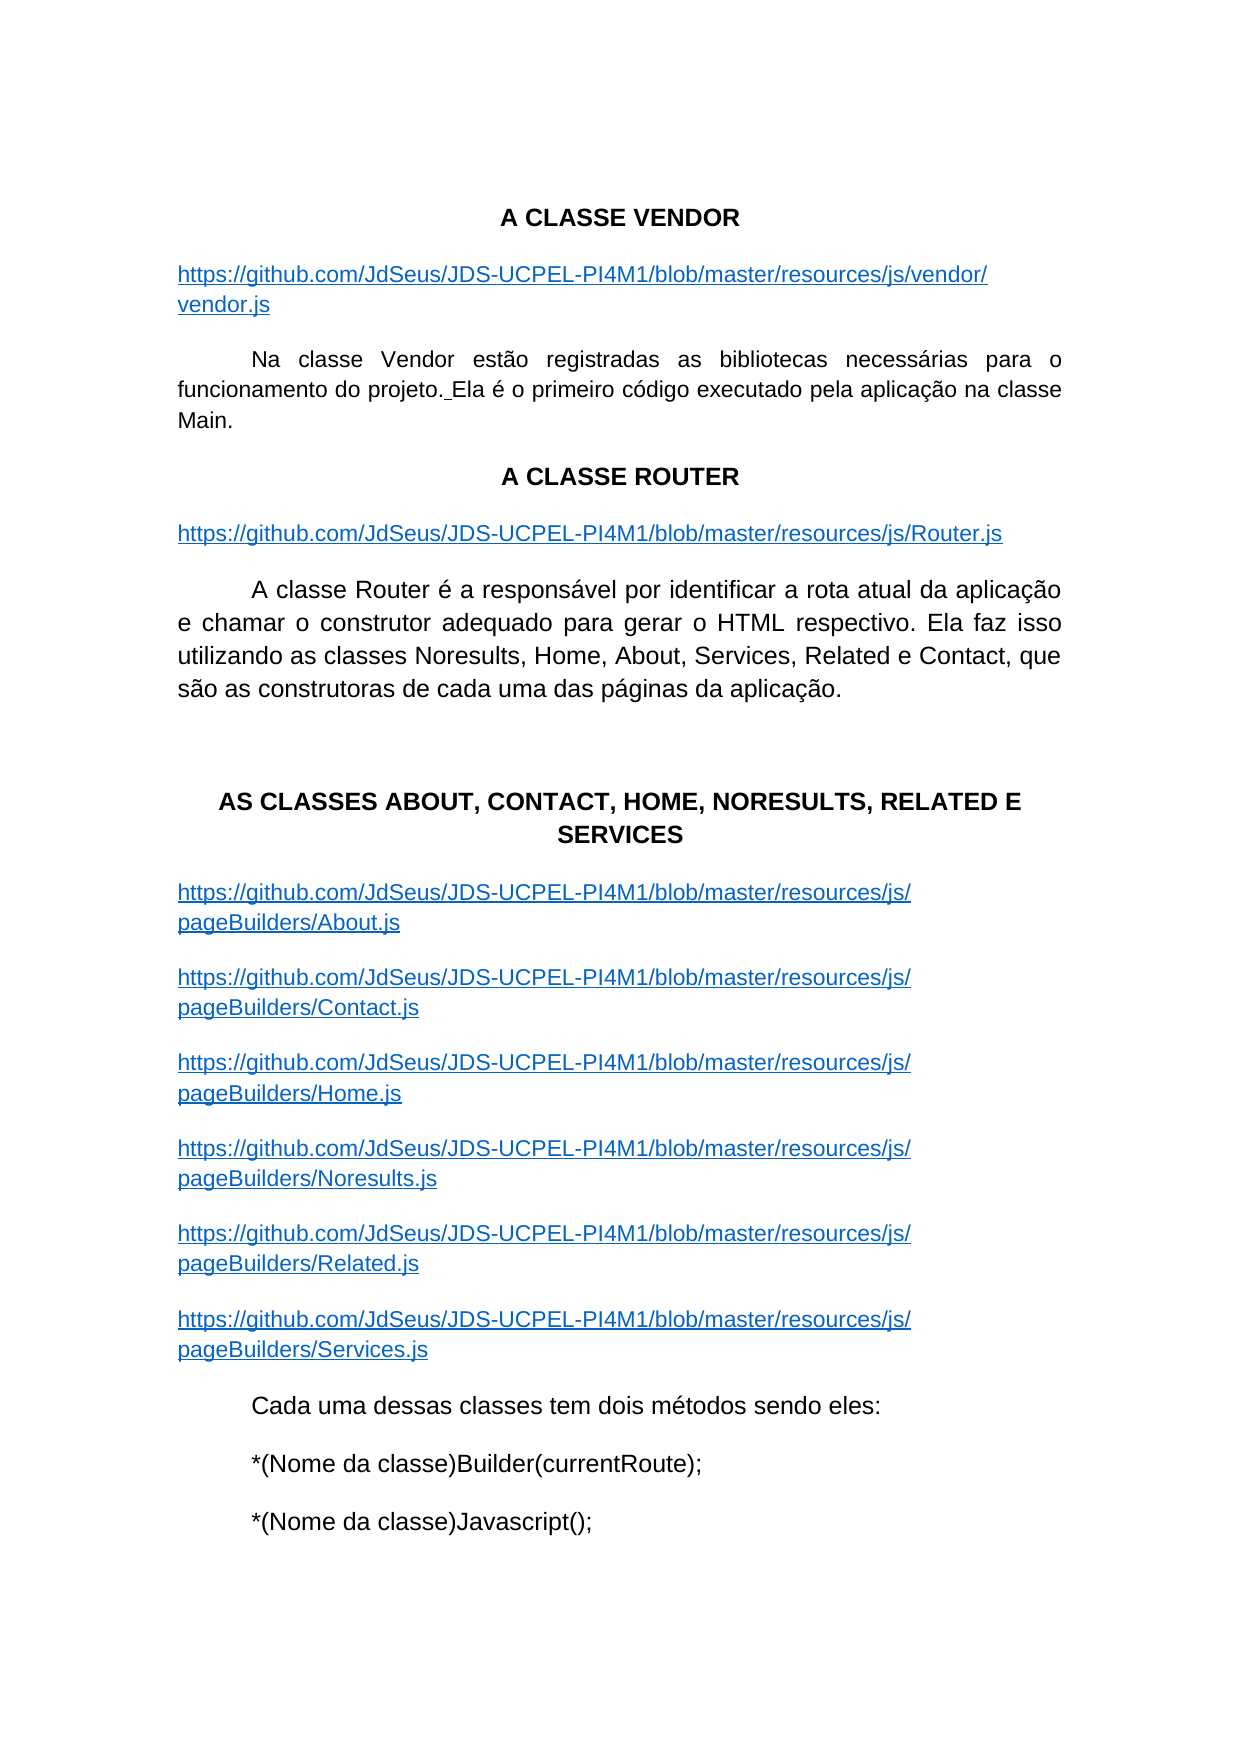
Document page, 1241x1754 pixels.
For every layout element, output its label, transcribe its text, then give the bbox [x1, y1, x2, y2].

text https://github.com/JdSeus/JDS-UCPEL-PI4M1/blob/master/resources/js/pageBuilders/Noresults.js [177, 1135, 1063, 1191]
text Na classe Vendor estão registradas as bibliotecas necessárias para o funcionamento do projeto. Ela é o primeiro código executado pela aplicação na classe Main. [177, 346, 1063, 433]
text *(Nome da classe)Javascript(); [177, 1507, 1063, 1536]
text https://github.com/JdSeus/JDS-UCPEL-PI4M1/blob/master/resources/js/pageBuilders/Services.js [177, 1306, 1063, 1362]
text Cada uma dessas classes tem dois métodos sendo eles: [177, 1391, 1063, 1420]
text A CLASSE ROUTER [177, 462, 1063, 491]
text https://github.com/JdSeus/JDS-UCPEL-PI4M1/blob/master/resources/js/pageBuilders/Related.js [177, 1220, 1063, 1277]
text https://github.com/JdSeus/JDS-UCPEL-PI4M1/blob/master/resources/js/pageBuilders/Home.js [177, 1049, 1063, 1106]
text https://github.com/JdSeus/JDS-UCPEL-PI4M1/blob/master/resources/js/vendor/vendor.js [177, 261, 1063, 317]
text A CLASSE VENDOR [177, 203, 1063, 232]
text AS CLASSES ABOUT, CONTACT, HOME, NORESULTS, RELATED E SERVICES [177, 787, 1063, 849]
text *(Nome da classe)Builder(currentRoute); [177, 1449, 1063, 1478]
text https://github.com/JdSeus/JDS-UCPEL-PI4M1/blob/master/resources/js/Router.js [177, 520, 1063, 546]
text A classe Router é a responsável por identificar a rota atual da aplicação e chamar o construtor adequado para gerar o HTML respectivo. Ela faz isso utilizando as classes Noresults, Home, About, Services, Related e Contact, que são as construtoras de cada uma das páginas da aplicação. [177, 575, 1063, 703]
text https://github.com/JdSeus/JDS-UCPEL-PI4M1/blob/master/resources/js/pageBuilders/Contact.js [177, 964, 1063, 1020]
text https://github.com/JdSeus/JDS-UCPEL-PI4M1/blob/master/resources/js/pageBuilders/About.js [177, 878, 1063, 935]
